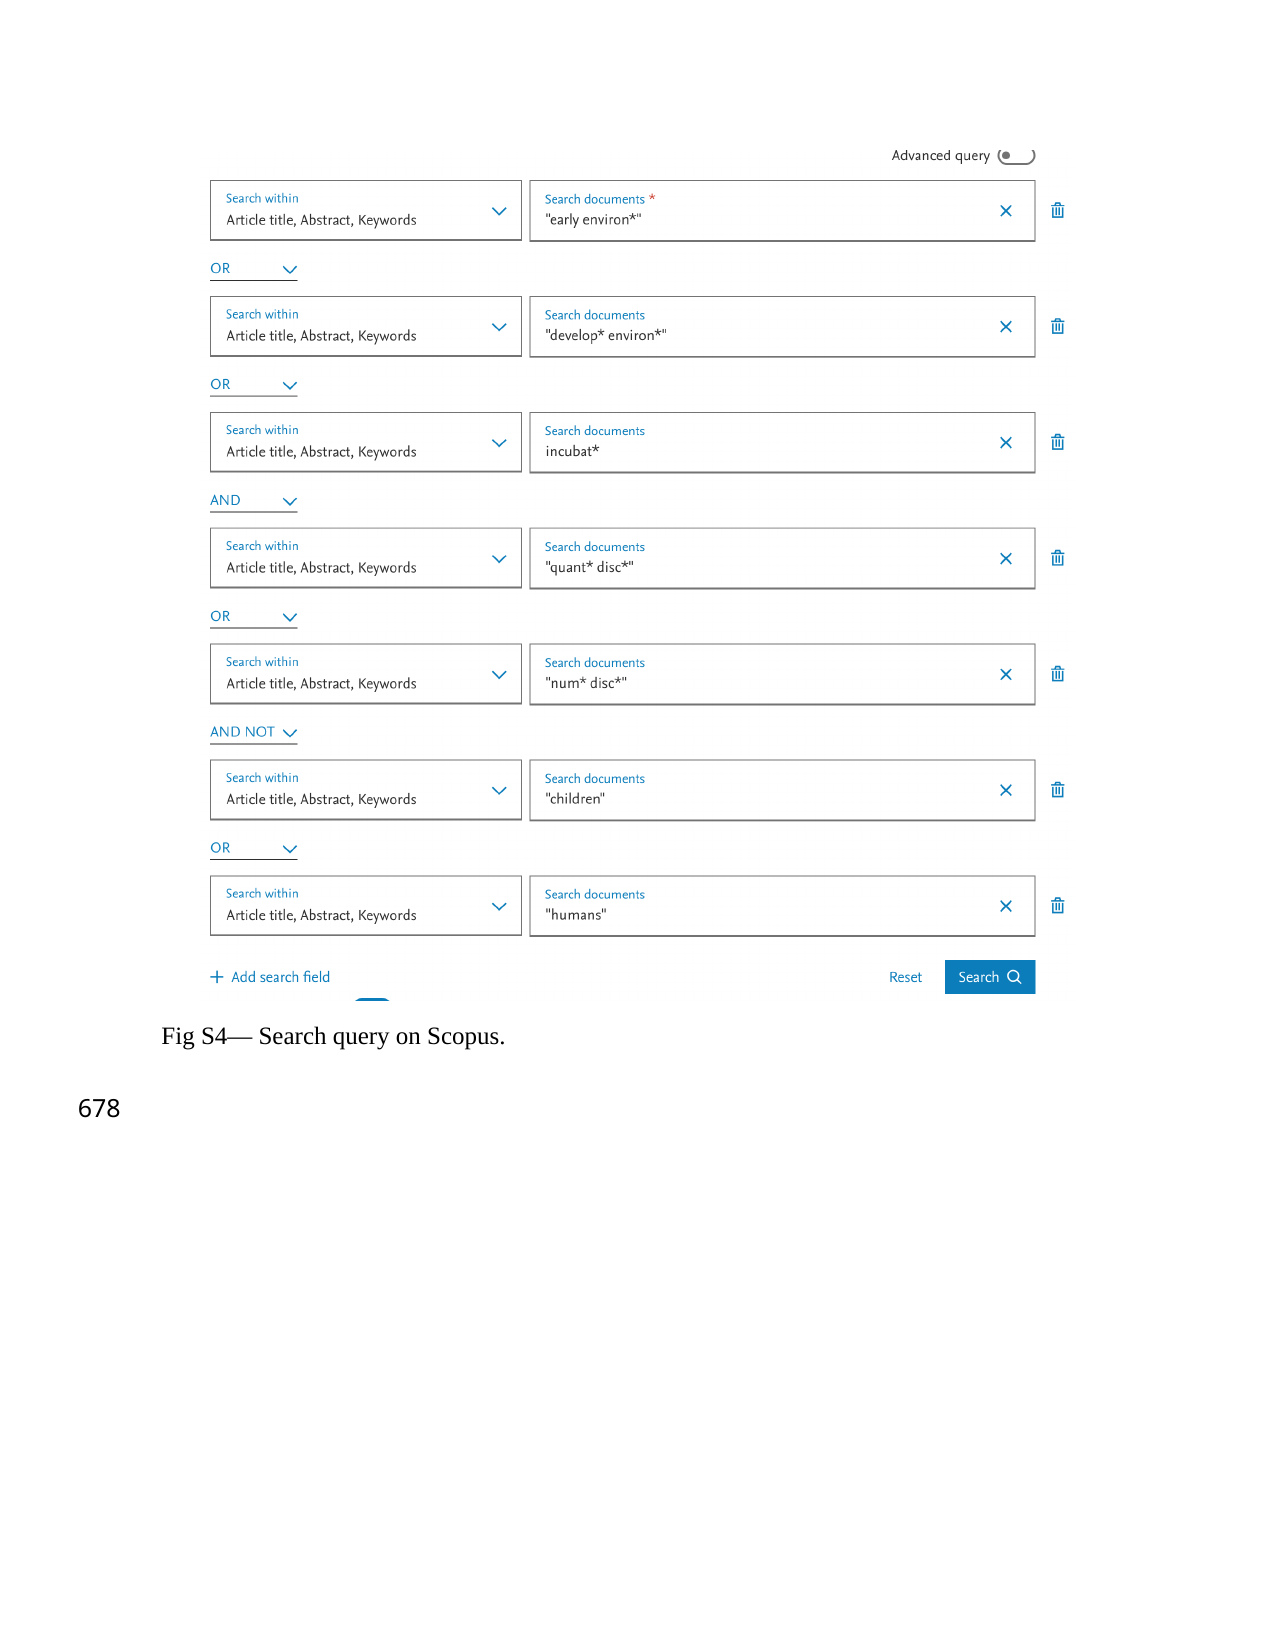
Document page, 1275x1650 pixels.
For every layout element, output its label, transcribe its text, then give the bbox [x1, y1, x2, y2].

table_header Fig S4— Search query on Scopus. [150, 150, 1125, 1091]
picture [200, 150, 1075, 1001]
